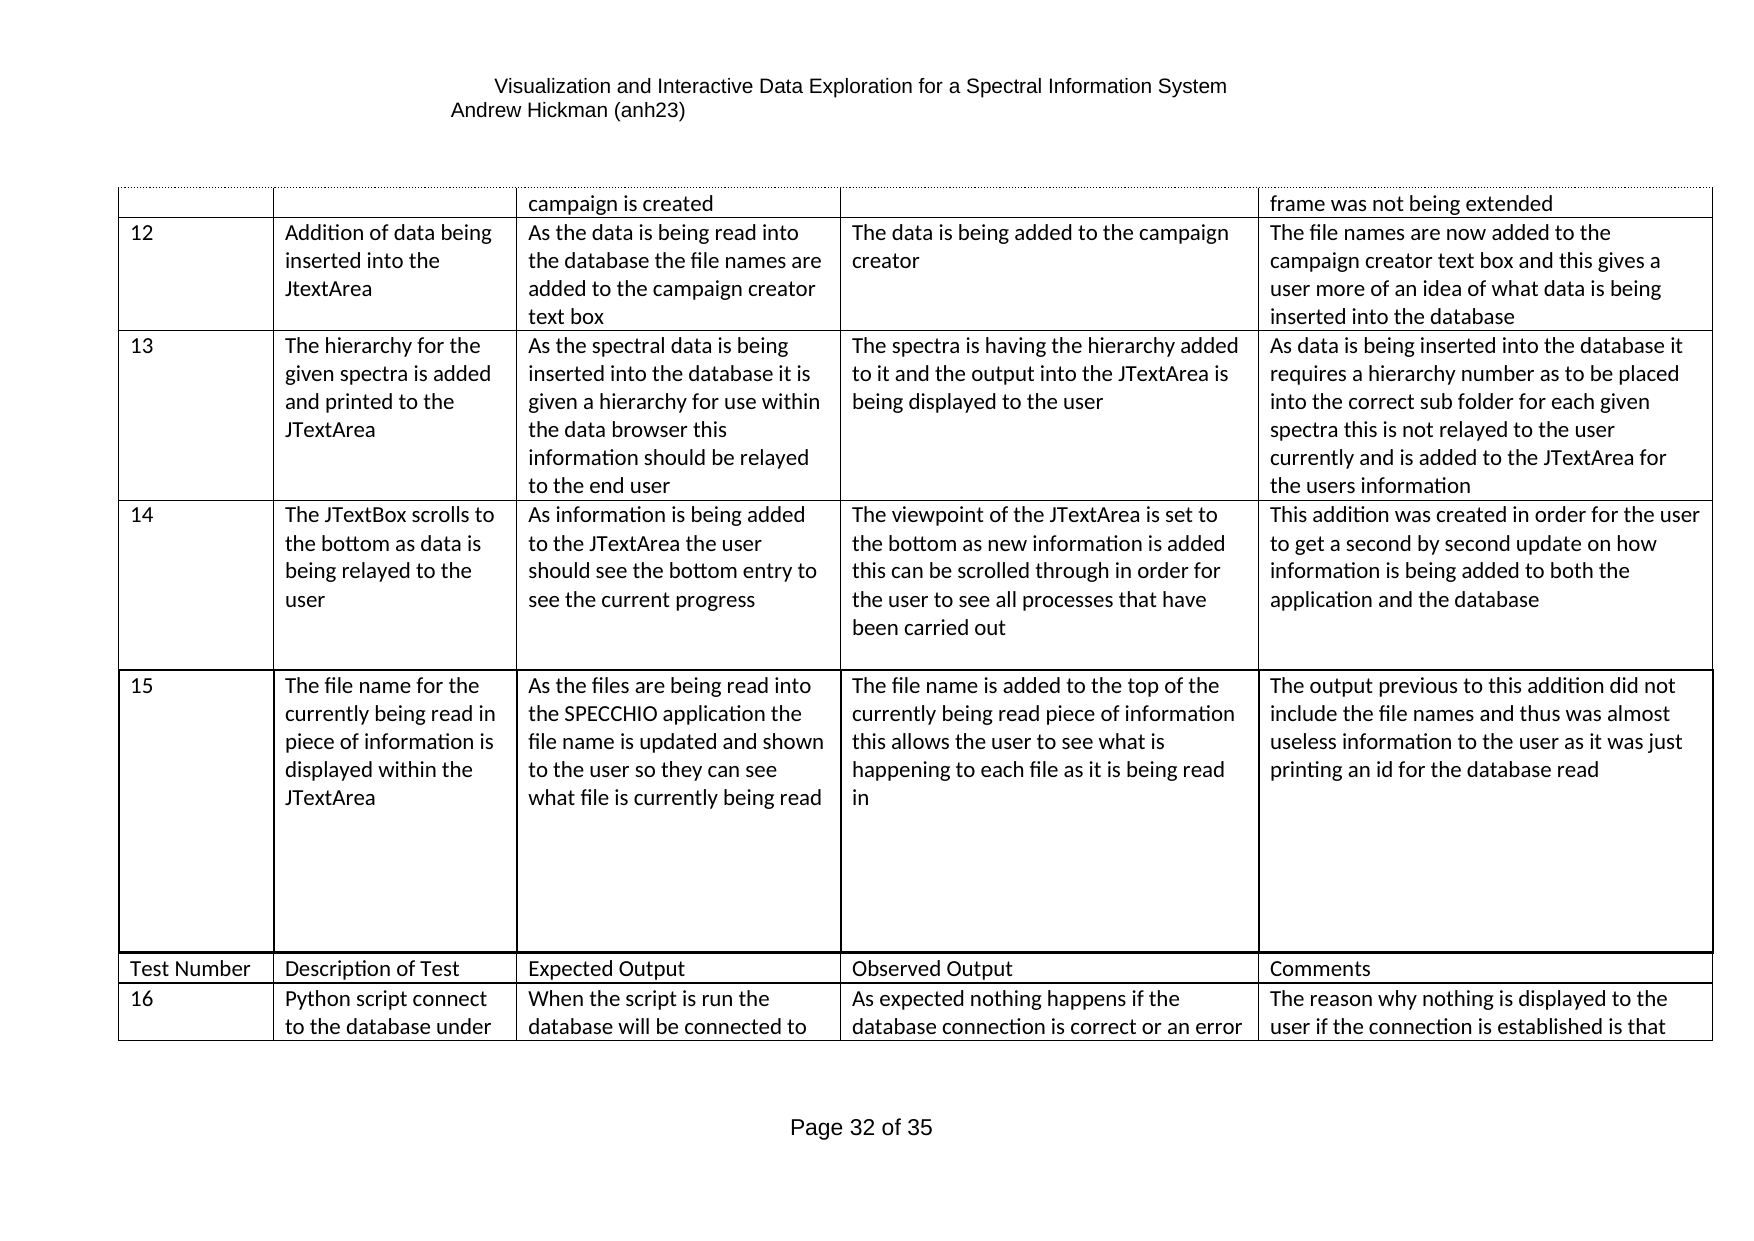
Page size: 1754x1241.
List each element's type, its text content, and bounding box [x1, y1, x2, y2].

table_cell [1259, 187, 1712, 217]
table_cell The spectra is having the hierarchy added to it and the output into the JTextArea is being displayed to the user [841, 331, 1258, 499]
table_cell This addition was created in order for the user to get a second by second update on how information is being added to both the application and the database [1259, 501, 1712, 669]
table_cell 15 [120, 671, 273, 951]
table_cell The viewpoint of the JTextArea is set to the bottom as new information is added this can be scrolled through in order for the user to see all processes that have been carried out [841, 501, 1258, 669]
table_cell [517, 984, 840, 1040]
table_cell As the data is being read into the database the file names are added to the campaign creator text box [517, 218, 840, 330]
table_cell The file name is added to the top of the currently being read piece of information this allows the user to see what is happening to each file as it is being read in [842, 671, 1258, 951]
table_cell Comments [1259, 954, 1712, 982]
table_cell 13 [119, 331, 273, 499]
table_cell The file name for the currently being read in piece of information is displayed within the JTextArea [275, 671, 516, 951]
table_cell The JTextBox scrolls to the bottom as data is being relayed to the user [274, 501, 516, 669]
table_cell Expected Output [517, 954, 840, 982]
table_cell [841, 187, 1258, 217]
table_cell As the spectral data is being inserted into the database it is given a hierarchy for use within the data browser this information should be relayed to the end user [517, 331, 840, 499]
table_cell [841, 984, 1258, 1040]
table_cell 14 [119, 501, 273, 669]
table_cell The output previous to this addition did not include the file names and thus was almost useless information to the user as it was just printing an id for the database read [1260, 671, 1712, 951]
table_cell 12 [119, 218, 273, 330]
table_cell Addition of data being inserted into the JtextArea [274, 218, 516, 330]
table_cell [1259, 984, 1712, 1040]
table_cell Description of Test [274, 954, 516, 982]
table_cell The hierarchy for the given spectra is added and printed to the JTextArea [274, 331, 516, 499]
table_cell As data is being inserted into the database it requires a hierarchy number as to be placed into the correct sub folder for each given spectra this is not relayed to the user currently and is added to the JTextArea for the users information [1259, 331, 1712, 499]
table_cell Observed Output [841, 954, 1258, 982]
table_cell 11(a) [119, 187, 273, 217]
table_cell 16 [119, 984, 273, 1040]
table_cell The data is being added to the campaign creator [841, 218, 1258, 330]
table_cell Test Number [119, 954, 273, 982]
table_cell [274, 984, 516, 1040]
table_cell The file names are now added to the campaign creator text box and this gives a user more of an idea of what data is being inserted into the database [1259, 218, 1712, 330]
table_cell As the files are being read into the SPECCHIO application the file name is updated and shown to the user so they can see what file is currently being read [518, 671, 840, 951]
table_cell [274, 187, 517, 217]
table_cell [517, 187, 840, 217]
table_cell As information is being added to the JTextArea the user should see the bottom entry to see the current progress [517, 501, 840, 669]
